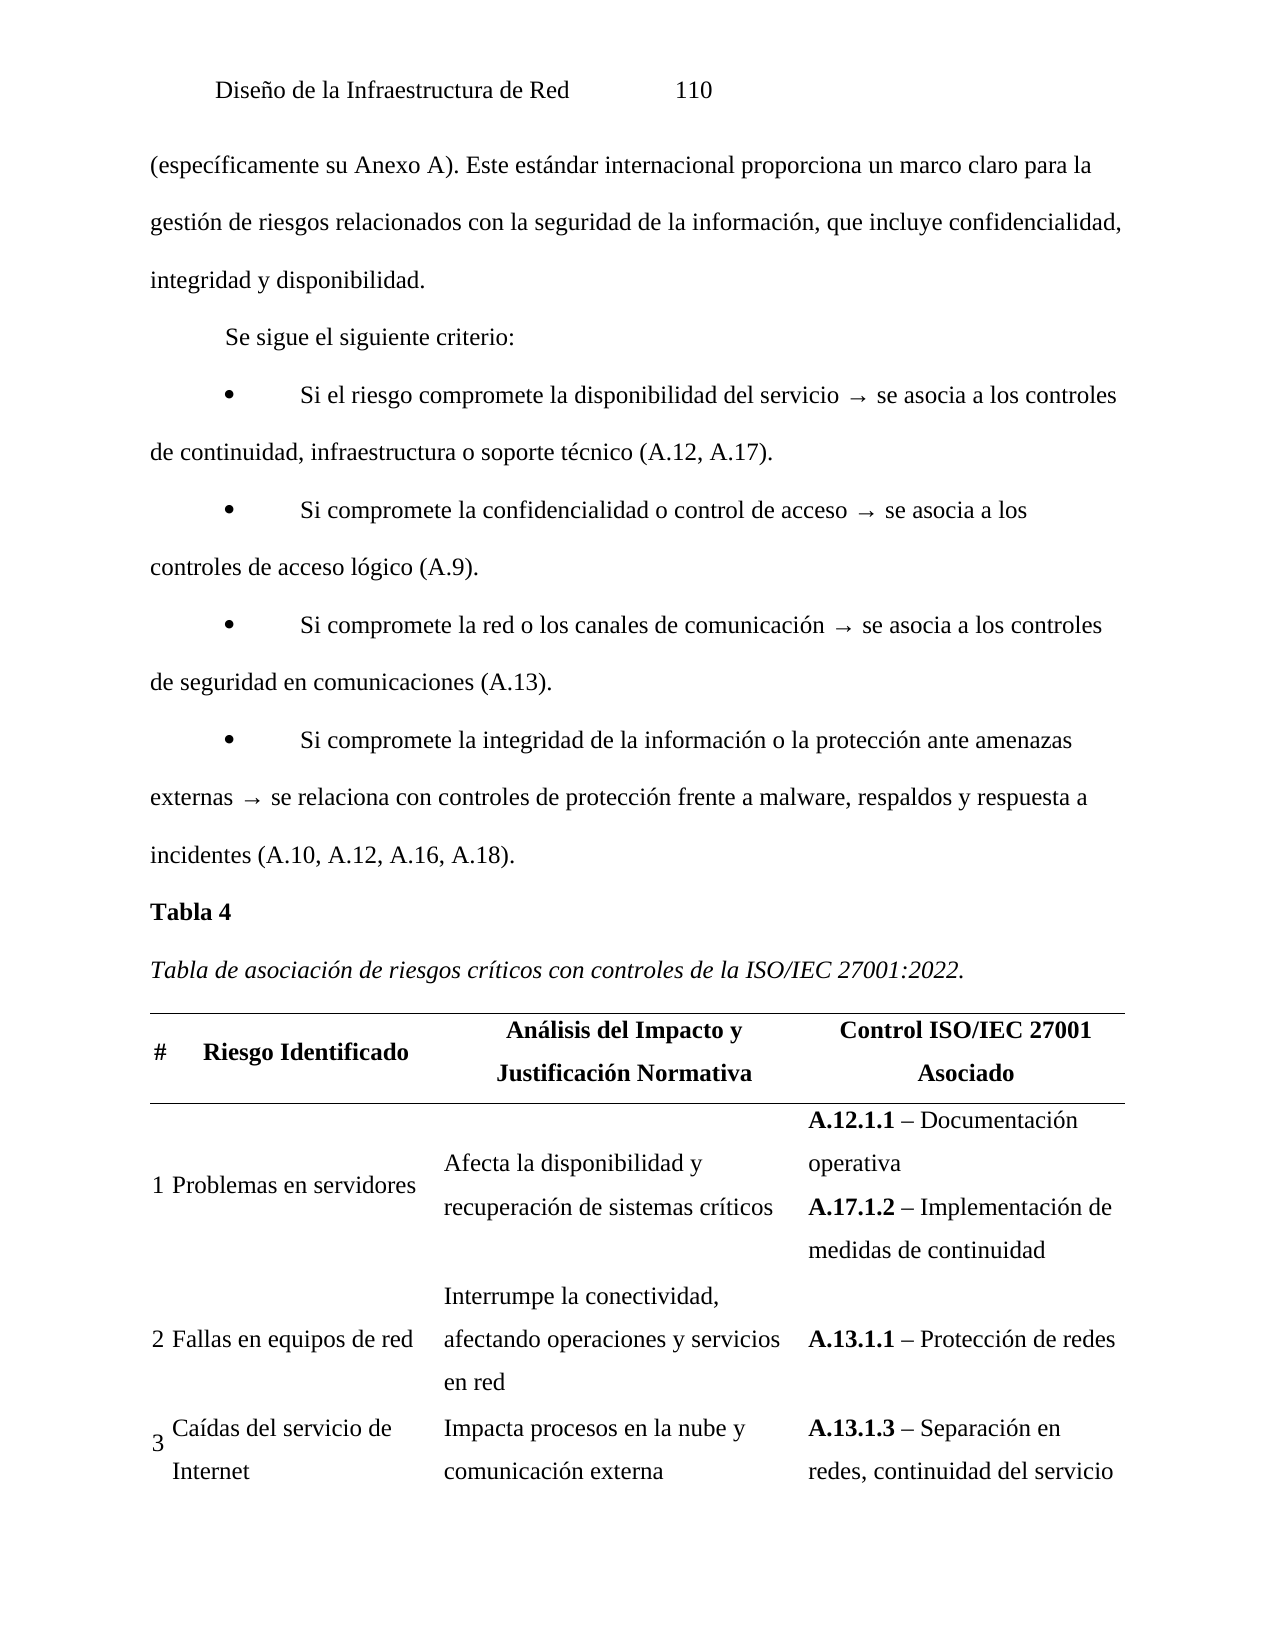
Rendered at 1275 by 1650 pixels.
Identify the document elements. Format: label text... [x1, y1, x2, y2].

table_cell 3 [150, 1412, 170, 1487]
table_cell Problemas en servidores [170, 1104, 442, 1279]
table_header Control ISO/IEC 27001 Asociado [806, 1014, 1125, 1103]
table_cell A.13.1.1 – Protección de redes [806, 1279, 1125, 1412]
text Tabla de asociación de riesgos críticos con controles de la ISO/IEC 27001:2022. [150, 955, 1125, 984]
table_cell Impacta procesos en la nube y comunicación externa [442, 1412, 806, 1487]
table_cell A.13.1.3 – Separación en redes, continuidad del servicio [806, 1412, 1125, 1487]
table_cell Interrumpe la conectividad, afectando operaciones y servicios en red [442, 1279, 806, 1412]
table_cell 1 [150, 1104, 170, 1279]
table_header Riesgo Identificado [170, 1014, 442, 1103]
list Si compromete la confidencialidad o control de acceso → se asocia a los controles de acceso lógico (A.9). [150, 495, 1125, 581]
table_cell Afecta la disponibilidad y recuperación de sistemas críticos [442, 1104, 806, 1279]
list Si el riesgo compromete la disponibilidad del servicio → se asocia a los controles de continuidad, infraestructura o soporte técnico (A.12, A.17). [150, 380, 1125, 466]
table_cell 2 [150, 1279, 170, 1412]
table_cell Fallas en equipos de red [170, 1279, 442, 1412]
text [150, 150, 1125, 294]
table_header Análisis del Impacto y Justificación Normativa [442, 1014, 806, 1103]
table_header # [150, 1014, 170, 1103]
list Si compromete la integridad de la información o la protección ante amenazas externas → se relaciona con controles de protección frente a malware, respaldos y respuesta a incidentes (A.10, A.12, A.16, A.18). [150, 725, 1125, 869]
table_cell A.12.1.1 – Documentación operativa A.17.1.2 – Implementación de medidas de continuidad [806, 1104, 1125, 1279]
text Se sigue el siguiente criterio: [150, 322, 1125, 351]
table_cell Caídas del servicio de Internet [170, 1412, 442, 1487]
list Si compromete la red o los canales de comunicación → se asocia a los controles de seguridad en comunicaciones (A.13). [150, 610, 1125, 696]
